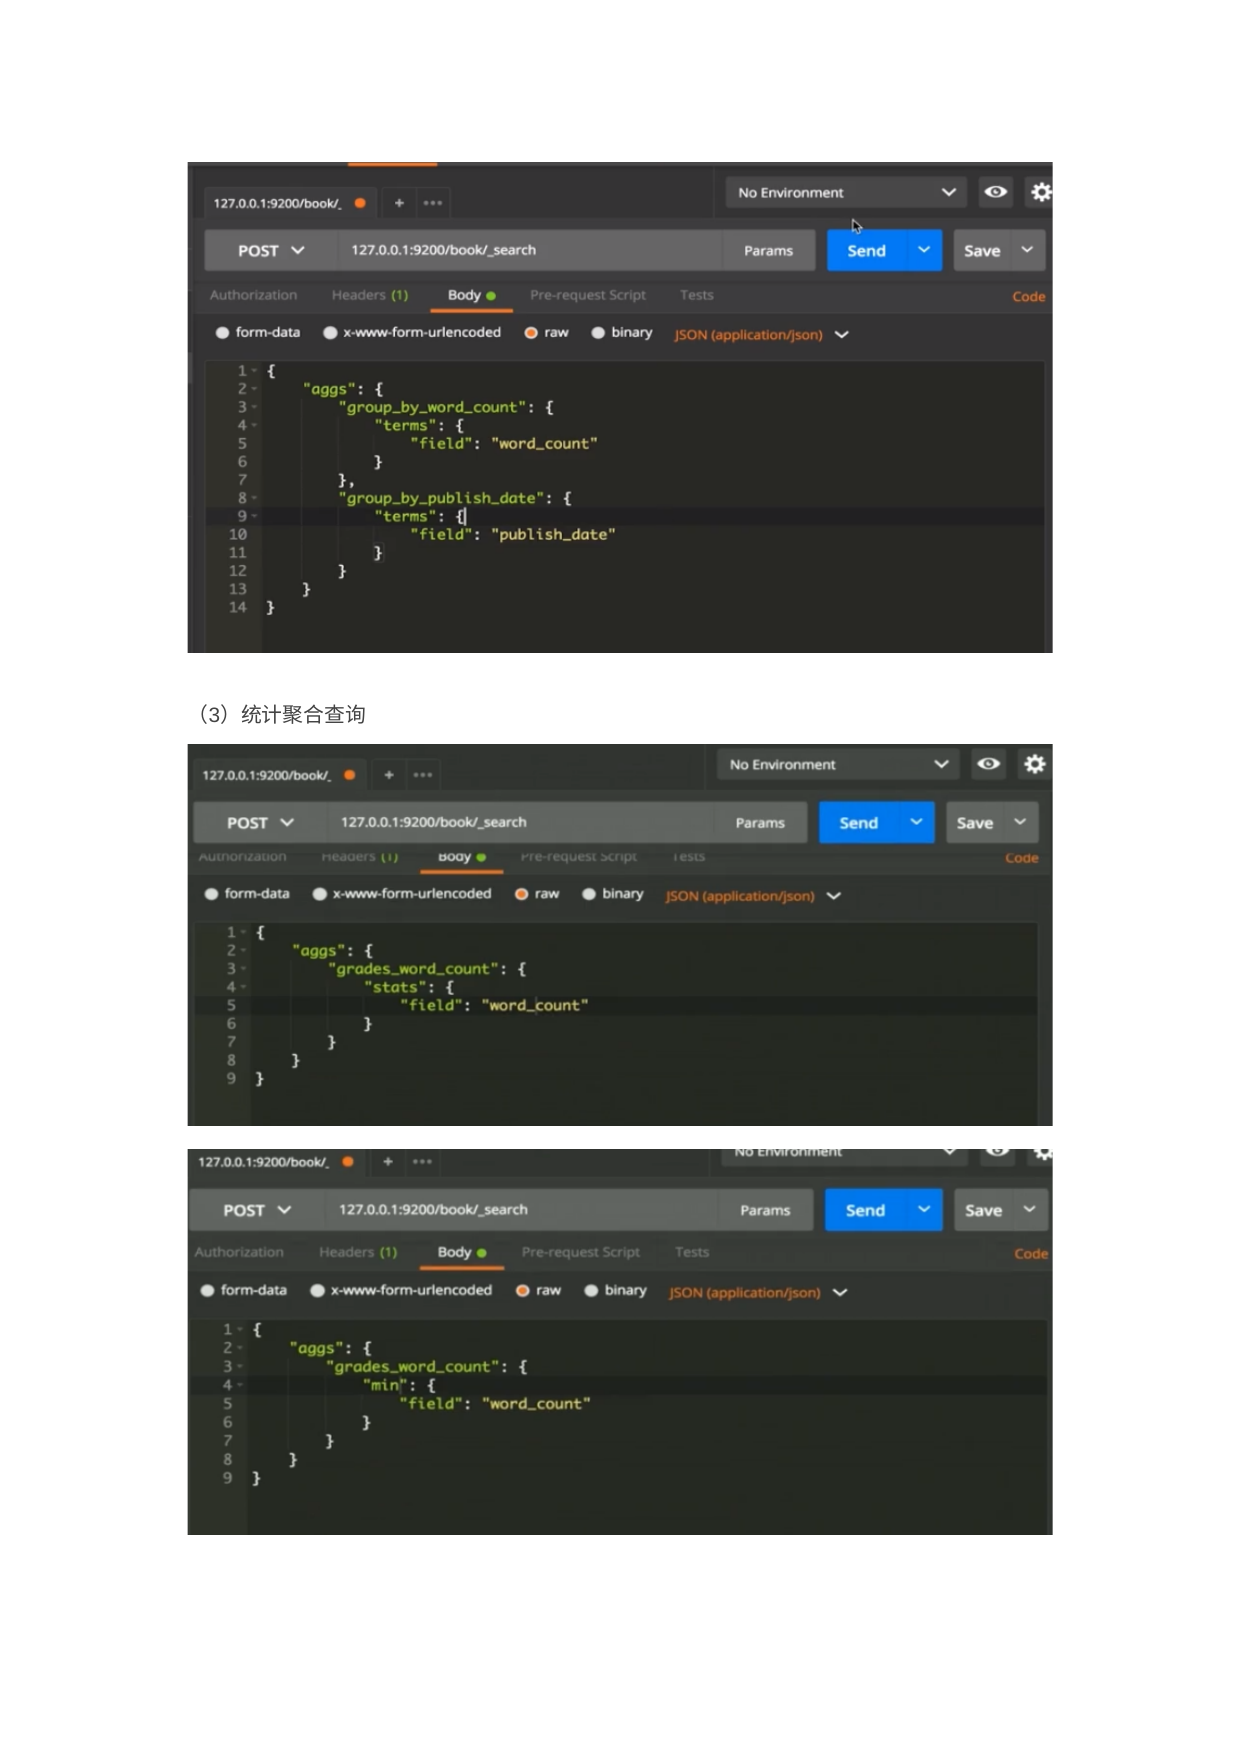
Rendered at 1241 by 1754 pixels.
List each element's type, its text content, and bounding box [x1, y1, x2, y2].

picture [187, 162, 1053, 653]
picture [187, 1149, 1053, 1535]
text （3）统计聚合查询 [187, 697, 1053, 729]
picture [187, 744, 1053, 1126]
